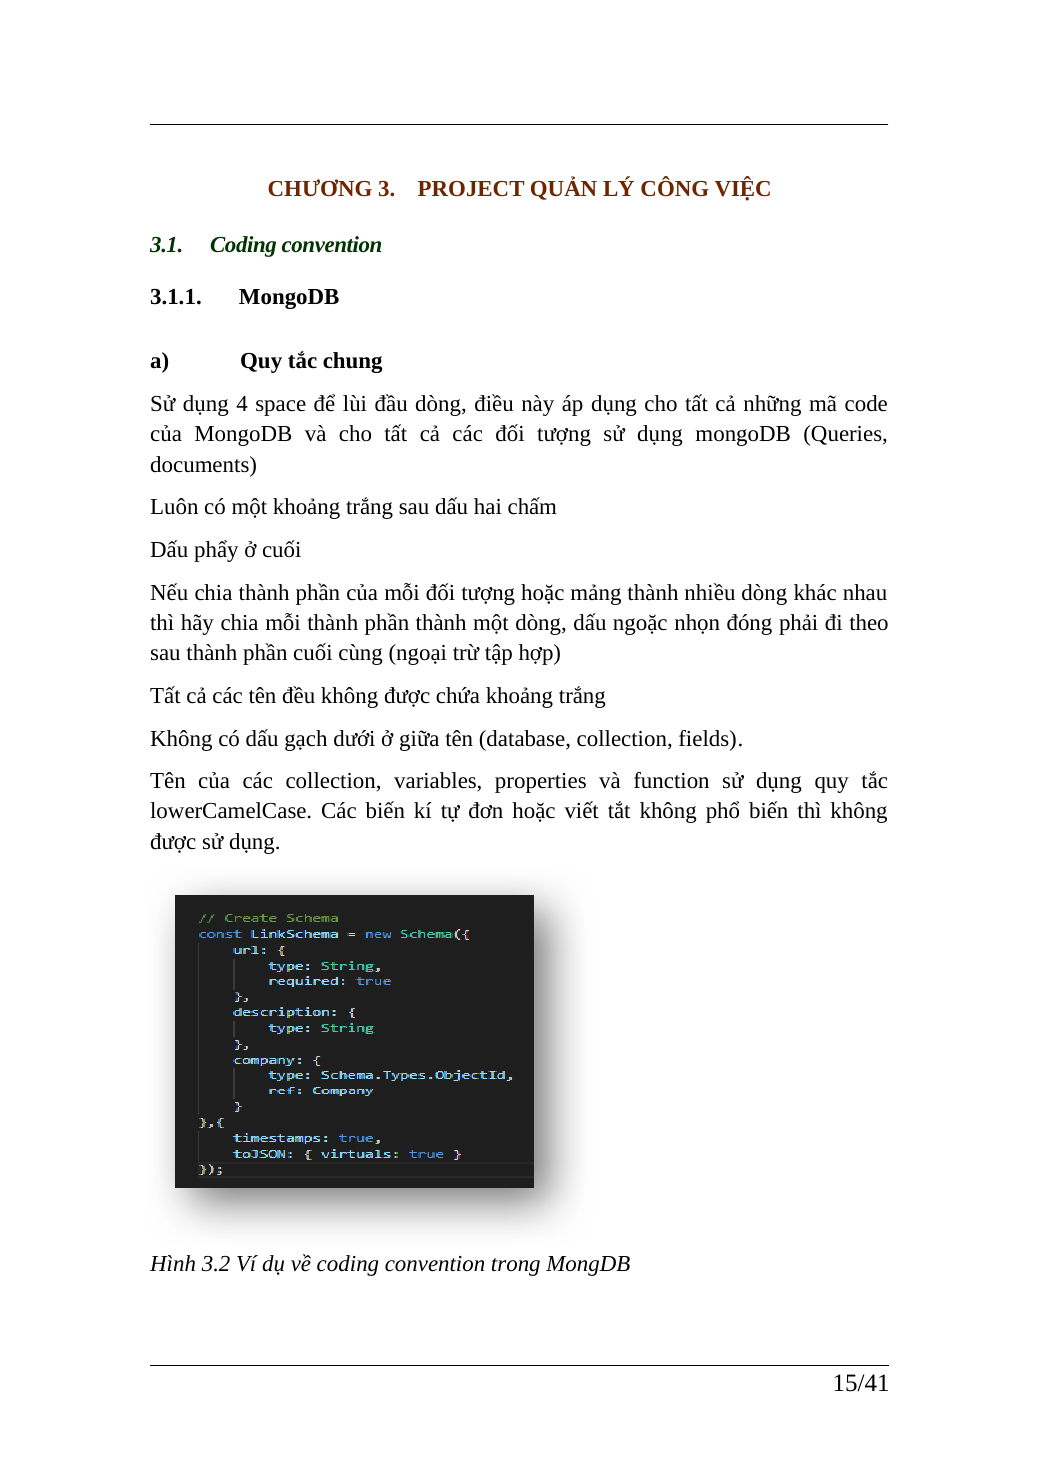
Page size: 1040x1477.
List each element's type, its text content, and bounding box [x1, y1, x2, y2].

text Dấu phẩy ở cuối [150, 536, 889, 562]
text Không có dấu gạch dưới ở giữa tên (database, collection, fields). [150, 725, 889, 751]
text Tất cả các tên đều không được chứa khoảng trắng [150, 682, 889, 708]
subtitle Coding convention [150, 231, 889, 257]
text Tên của các collection, variables, properties và function sử dụng quy tắc lowerCamelCase. Các biến kí tự đơn hoặc viết tắt không phổ biến thì không được sử dụng. [150, 767, 889, 854]
picture [175, 895, 534, 1188]
subtitle Quy tắc chung [150, 348, 889, 374]
text Luôn có một khoảng trắng sau dấu hai chấm [150, 493, 889, 520]
text Sử dụng 4 space để lùi đầu dòng, điều này áp dụng cho tất cả những mã code của MongoDB và cho tất cả các đối tượng sử dụng mongoDB (Queries, documents) [150, 390, 889, 477]
subtitle Project Quản Lý Công Việc [150, 175, 889, 201]
subtitle MongoDB [150, 283, 889, 309]
text Nếu chia thành phần của mỗi đối tượng hoặc mảng thành nhiều dòng khác nhau thì hãy chia mỗi thành phần thành một dòng, dấu ngoặc nhọn đóng phải đi theo sau thành phần cuối cùng (ngoại trừ tập hợp) [150, 579, 889, 666]
